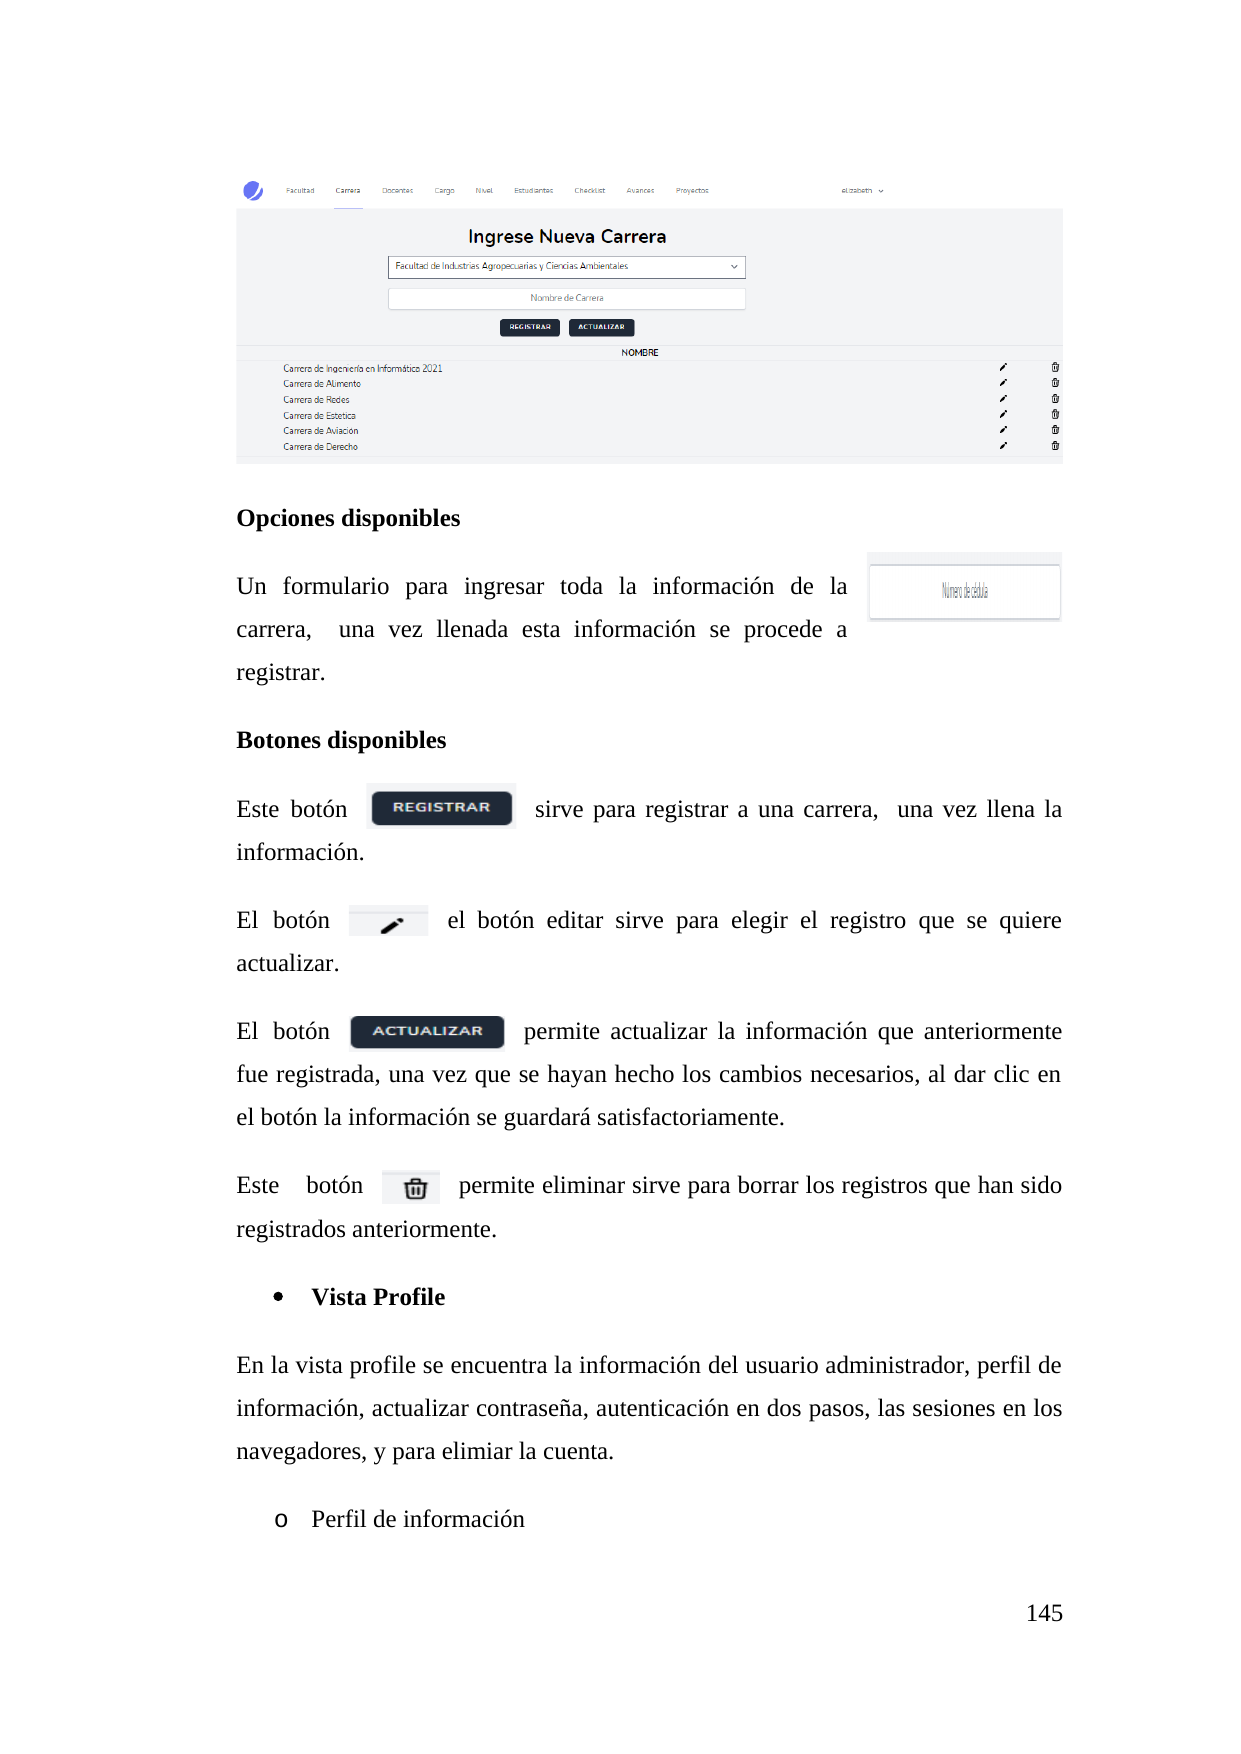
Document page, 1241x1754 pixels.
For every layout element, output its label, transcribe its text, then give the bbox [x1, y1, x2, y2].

text El botón permite actualizar la información que anteriormente fue registrada, una vez que se hayan hecho los cambios necesarios, al dar clic en el botón la información se guardará satisfactoriamente. [236, 1016, 1063, 1131]
text El botón el botón editar sirve para elegir el registro que se quiere actualizar. [236, 905, 1063, 977]
text Un formulario para ingresar toda la información de la carrera, una vez llenada esta información se procede a registrar. [236, 571, 1063, 686]
list Perfil de información [274, 1504, 1063, 1535]
text Este botón sirve para registrar a una carrera, una vez llena la información. [236, 794, 1063, 866]
picture [866, 552, 1063, 622]
list Vista Profile [274, 1282, 1063, 1311]
text En la vista profile se encuentra la información del usuario administrador, perfil de información, actualizar contraseña, autenticación en dos pasos, las sesiones en los navegadores, y para elimiar la cuenta. [236, 1350, 1063, 1465]
picture [366, 783, 517, 829]
picture [382, 1170, 440, 1204]
picture [348, 905, 429, 936]
text Este botón permite eliminar sirve para borrar los registros que han sido registrados anteriormente. [236, 1171, 1063, 1242]
picture [236, 177, 1063, 464]
text Botones disponibles [236, 726, 1063, 754]
text Opciones disponibles [236, 503, 1063, 532]
picture [348, 1016, 506, 1052]
